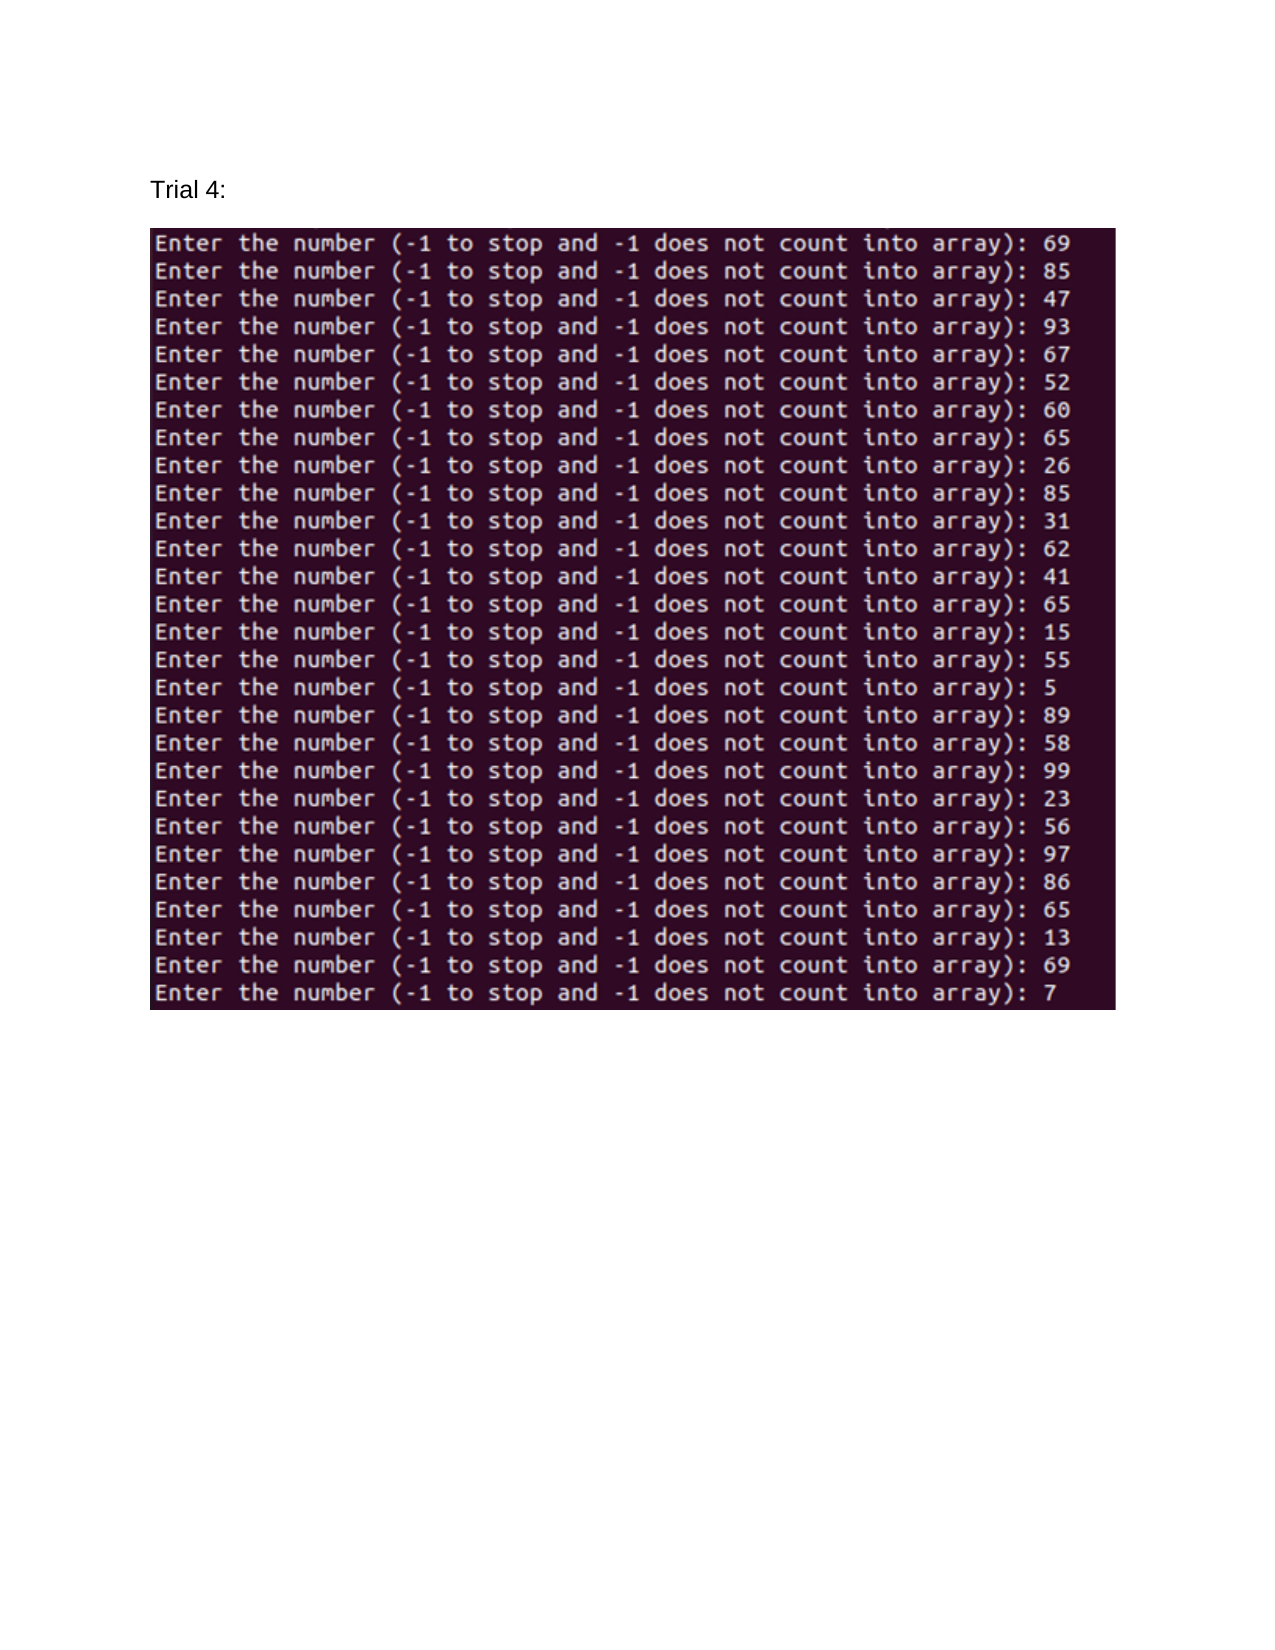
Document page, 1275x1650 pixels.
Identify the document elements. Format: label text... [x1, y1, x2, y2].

text Trial 4: [150, 175, 1125, 204]
picture [150, 228, 1116, 1010]
